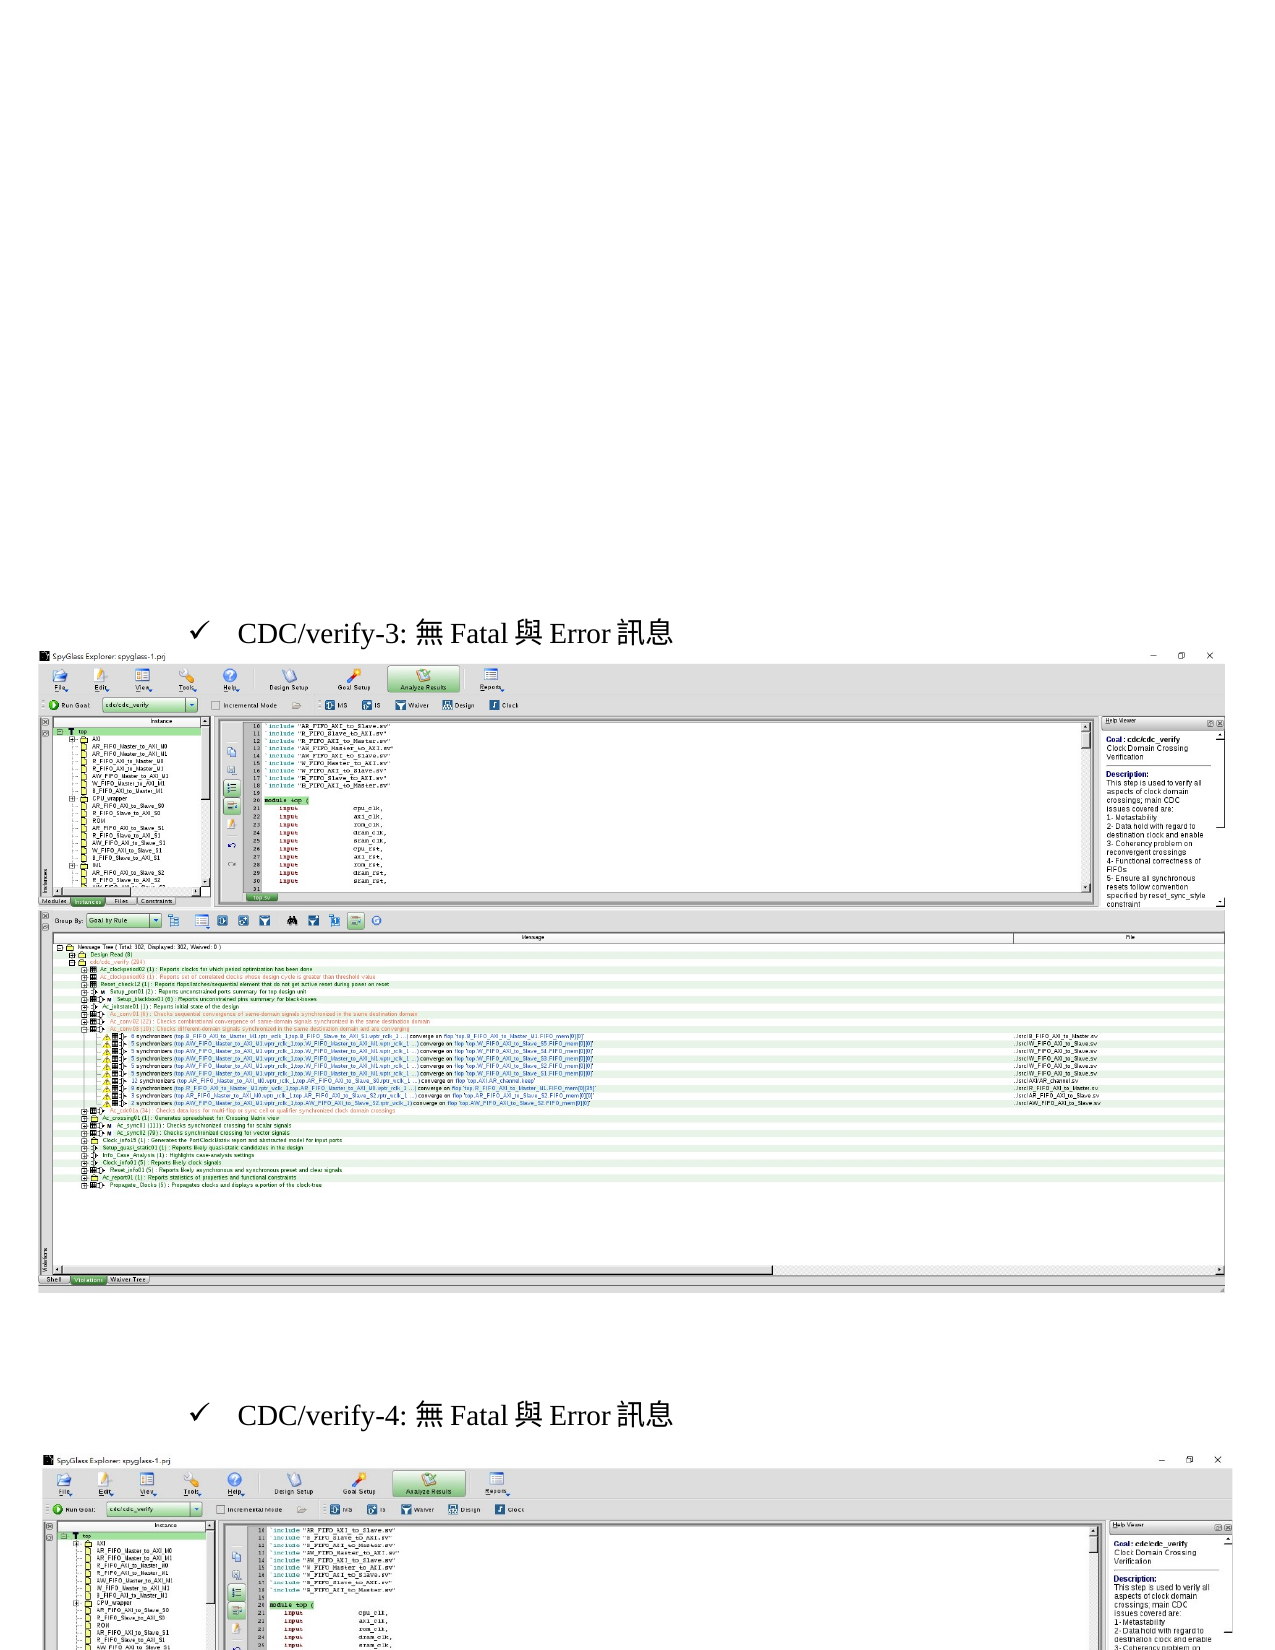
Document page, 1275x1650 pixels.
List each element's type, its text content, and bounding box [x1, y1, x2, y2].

list CDC/verify-3: 無Fatal與Error訊息 [187, 610, 1087, 650]
picture [42, 1453, 1233, 1650]
picture [38, 650, 1225, 1293]
list CDC/verify-4: 無Fatal與Error訊息 [187, 1392, 1087, 1434]
